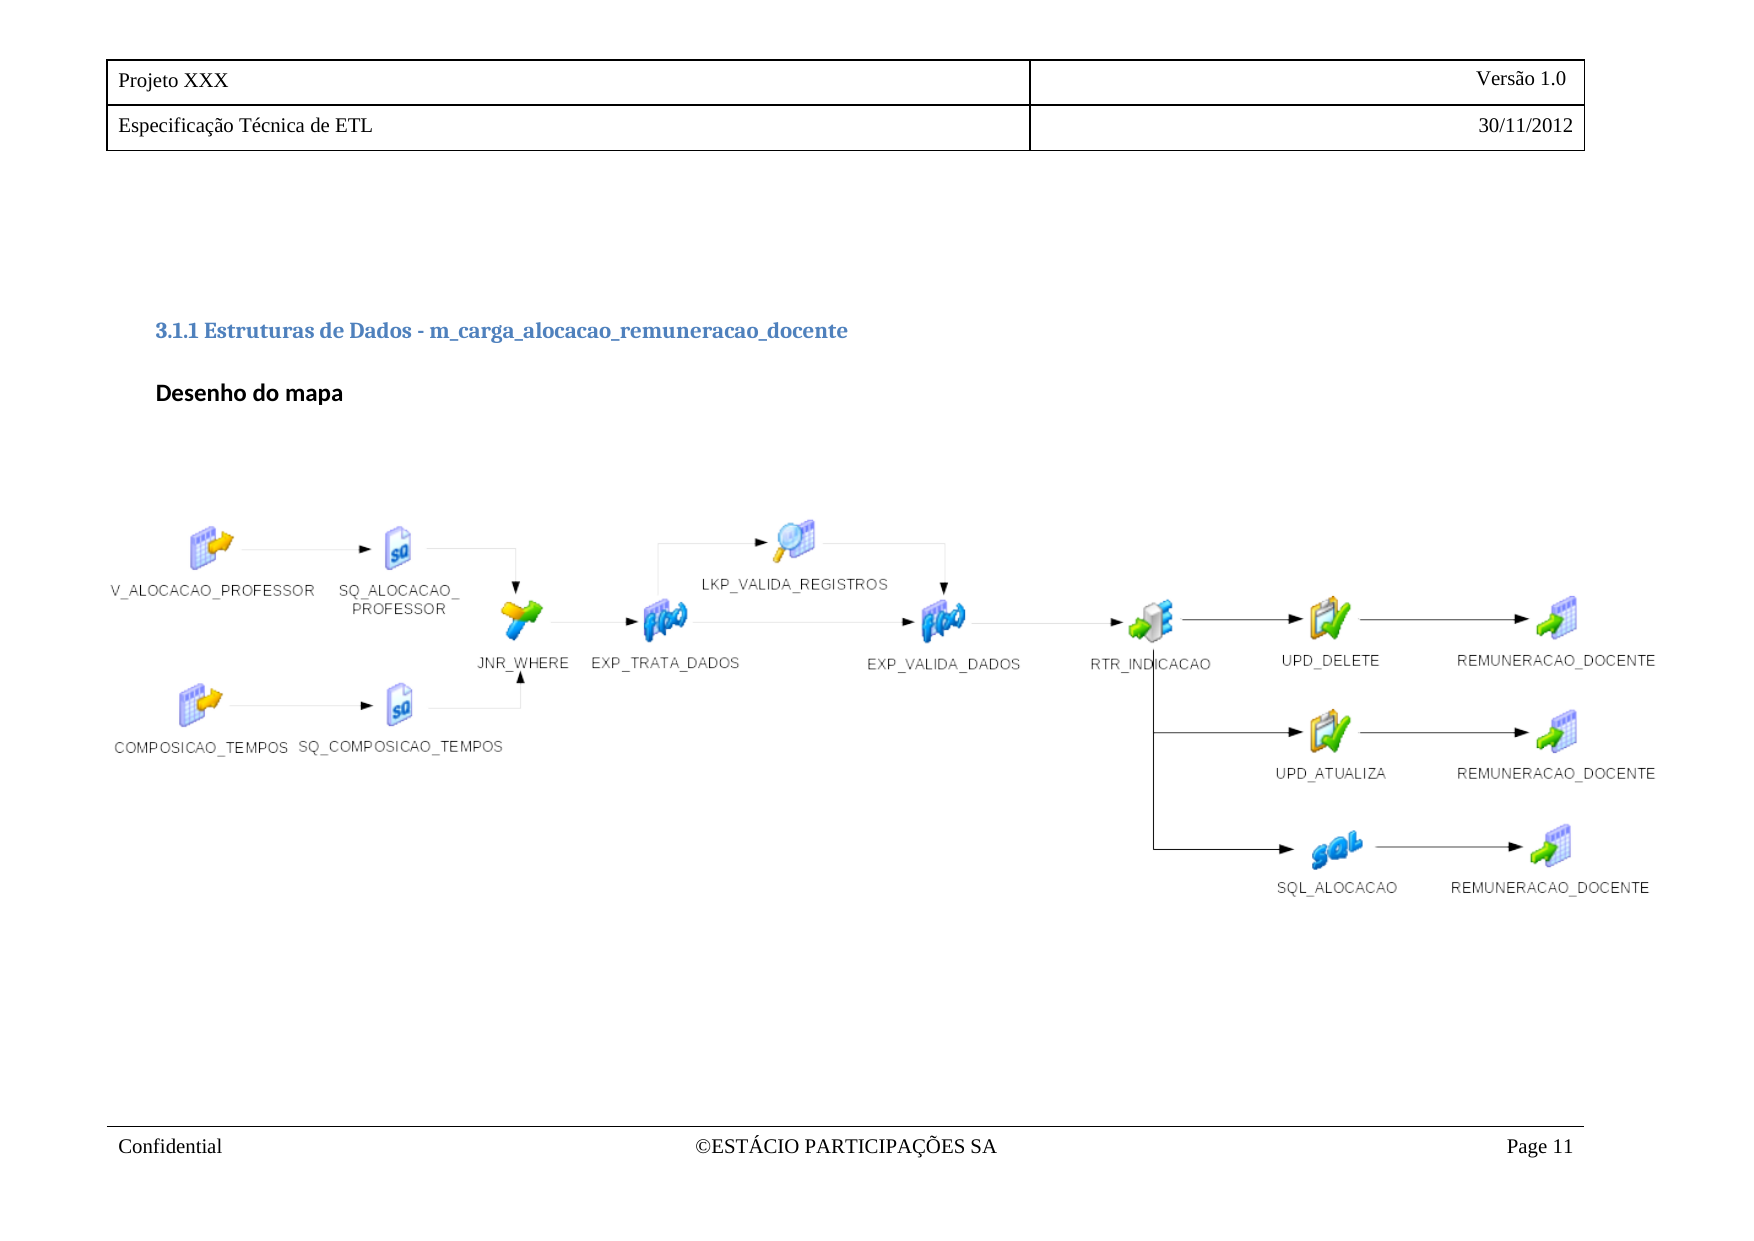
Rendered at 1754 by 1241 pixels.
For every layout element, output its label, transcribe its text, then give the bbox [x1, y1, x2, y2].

text Estruturas de Dados - m_carga_alocacao_remuneracao_docente [156, 318, 1596, 344]
text Desenho do mapa [156, 377, 1596, 408]
